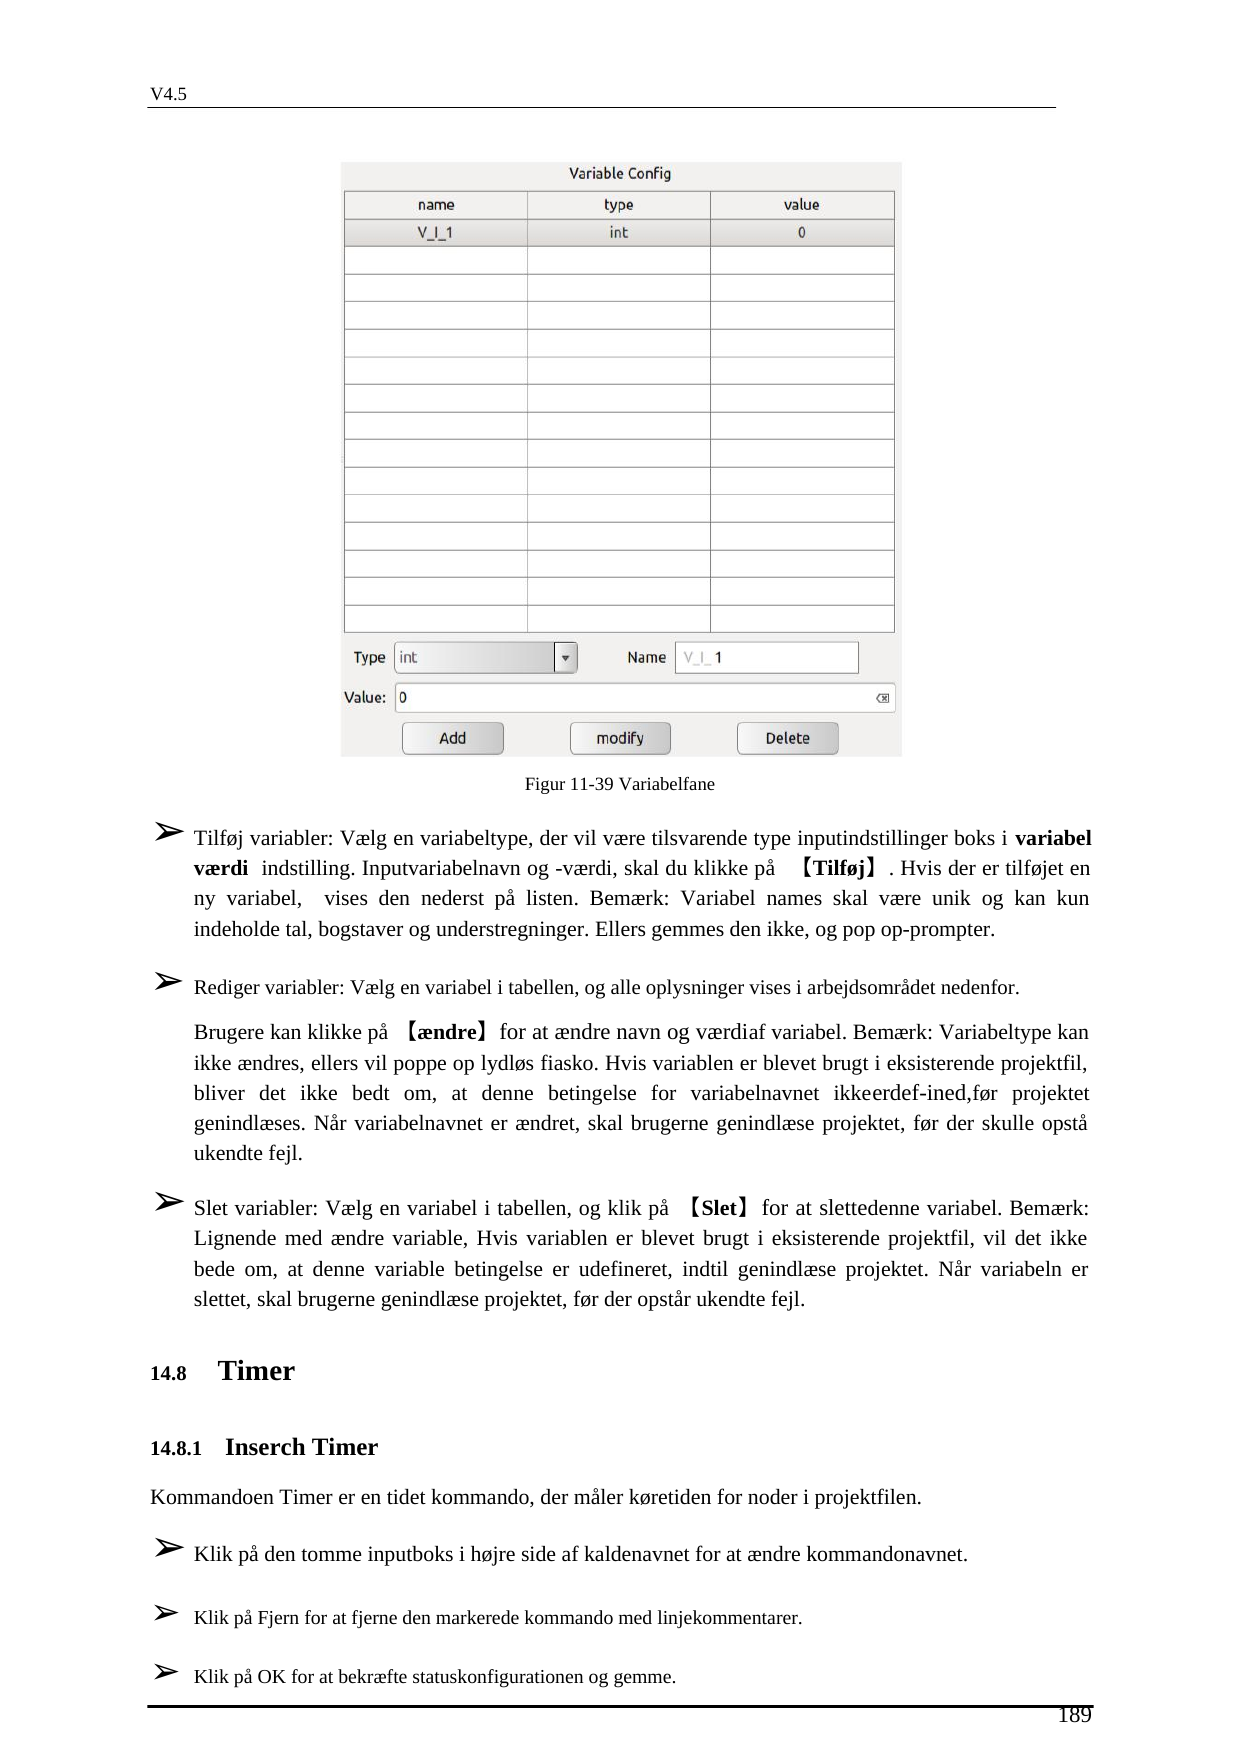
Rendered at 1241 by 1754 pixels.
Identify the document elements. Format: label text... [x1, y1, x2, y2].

list Slet variabler: Vælg en variabel i tabellen, og klik på 【Slet】for at slettedenne variabel. Bemærk: Lignende med ændre variable, Hvis variablen er blevet brugt i eksisterende projektfil, vil det ikke bede om, at denne variable betingelse er udefineret, indtil genindlæse projektet. Når variabeln er slettet, skal brugerne genindlæse projektet, før der opstår ukendte fejl. [150, 1191, 1089, 1312]
text V4.5 [150, 83, 1092, 104]
subtitle Timer [150, 1353, 1092, 1386]
text Kommandoen Timer er en tidet kommando, der måler køretiden for noder i projektfilen. [150, 1484, 1092, 1509]
list Klik på den tomme inputboks i højre side af kaldenavnet for at ændre kommandonavnet. [150, 1514, 1092, 1574]
subtitle Inserch Timer [150, 1432, 1092, 1461]
list Tilføj variabler: Vælg en variabeltype, der vil være tilsvarende type inputindstillinger boks i variabel værdi indstilling. Inputvariabelnavn og -værdi, skal du klikke på 【Tilføj】. Hvis der er tilføjet en ny variabel, vises den nederst på listen. Bemærk: Variabel names skal være unik og kan kun indeholde tal, bogstaver og understregninger. Ellers gemmes den ikke, og pop op-prompter. [150, 821, 1092, 942]
picture [147, 106, 1057, 757]
text Figur 11-39 Variabelfane [150, 773, 1089, 794]
text Brugere kan klikke på 【ændre】for at ændre navn og værdiaf variabel. Bemærk: Variabeltype kan ikke ændres, ellers vil poppe op lydløs fiasko. Hvis variablen er blevet brugt i eksisterende projektfil, bliver det ikke bedt om, at denne betingelse for variabelnavnet ikkeerdef-ined,før projektet genindlæses. Når variabelnavnet er ændret, skal brugerne genindlæse projektet, før der skulle opstå ukendte fejl. [194, 1016, 1089, 1166]
list Rediger variabler: Vælg en variabel i tabellen, og alle oplysninger vises i arbejdsområdet nedenfor. [150, 950, 1092, 1007]
list Klik på OK for at bekræfte statuskonfigurationen og gemme. [150, 1653, 1092, 1691]
list Klik på Fjern for at fjerne den markerede kommando med linjekommentarer. [150, 1594, 1092, 1632]
